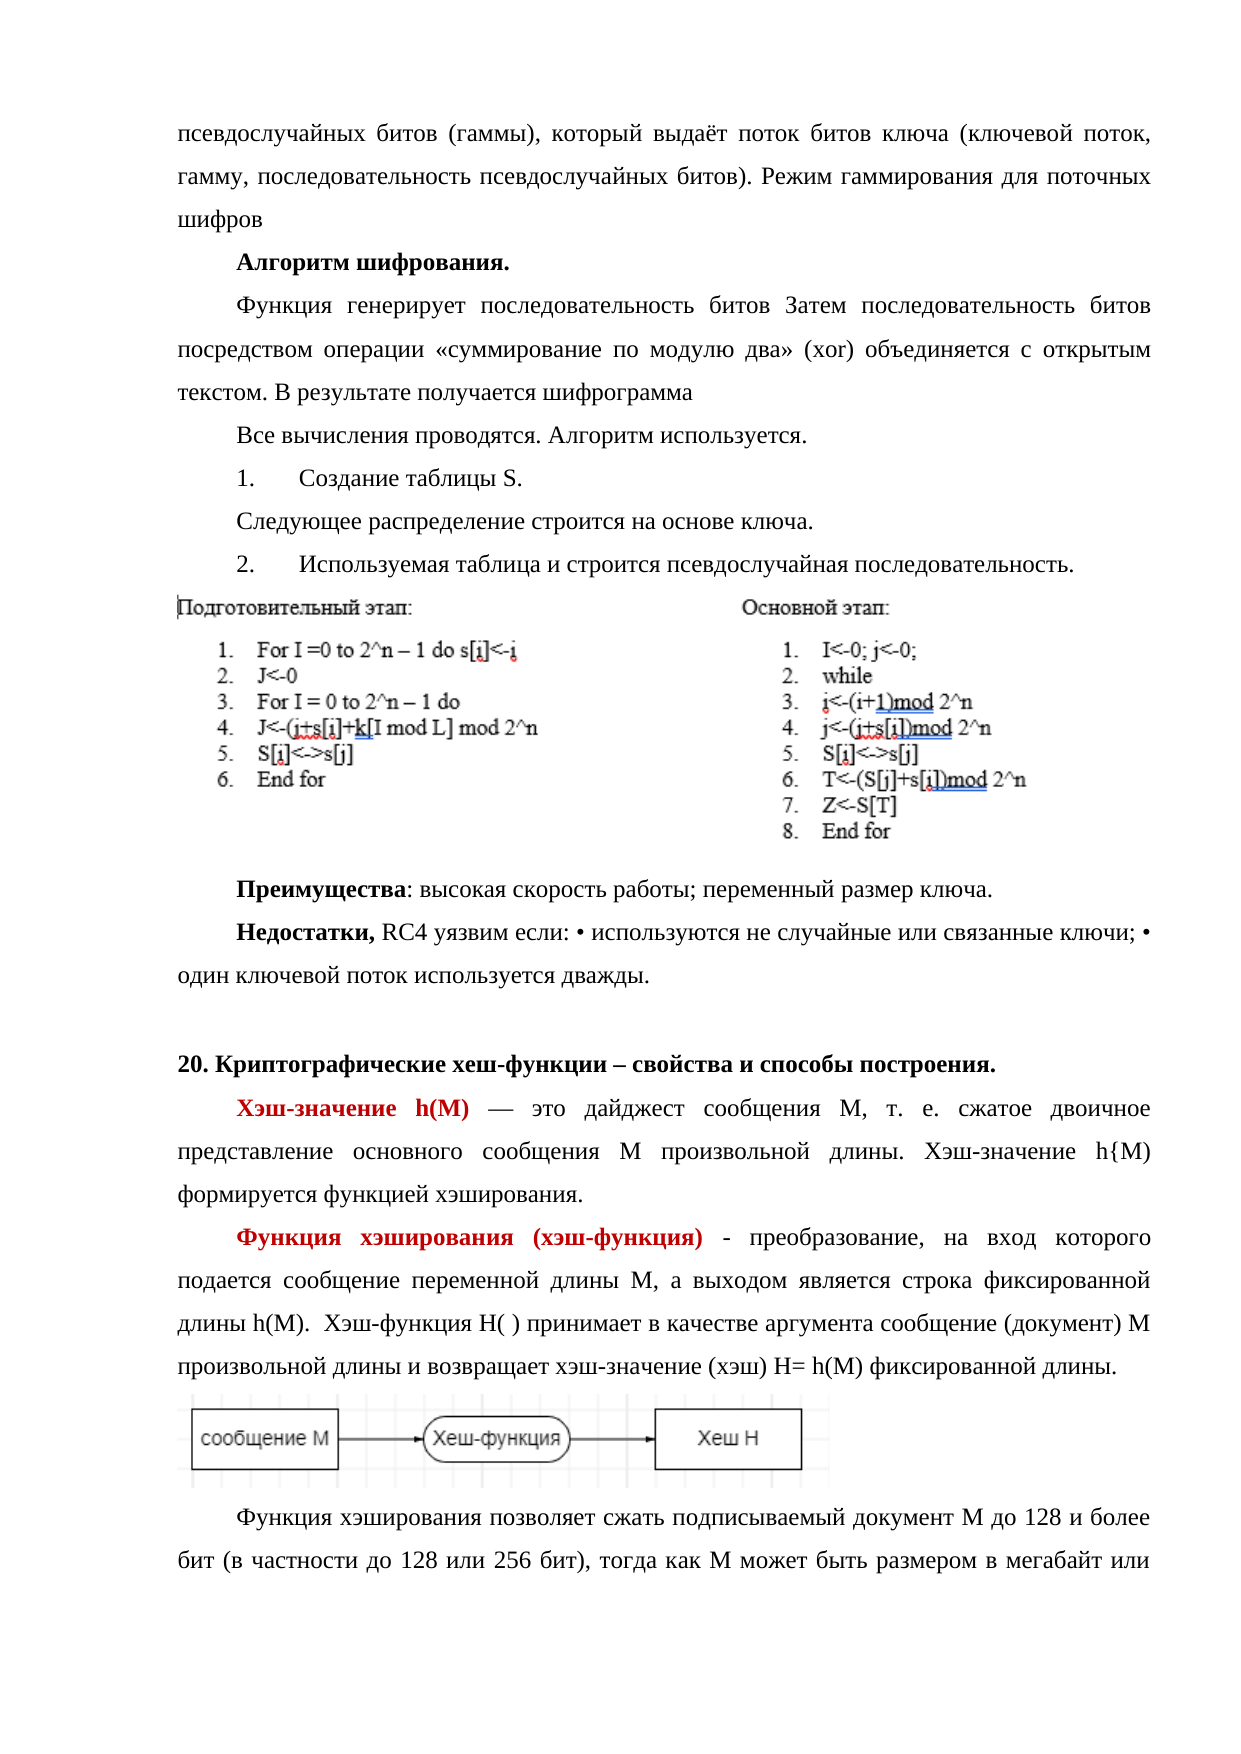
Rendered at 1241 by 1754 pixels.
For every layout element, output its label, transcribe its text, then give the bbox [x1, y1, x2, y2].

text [177, 118, 1152, 233]
text Функция хэширования (хэш-функция) - преобразование, на вход которого подается сообщение переменной длины М, а выходом является строка фиксированной длины h(M). Хэш-функция H( ) принимает в качестве аргумента сообщение (документ) М произвольной длины и возвращает хэш-значение (хэш) Н= h(M) фиксированной длины. [177, 1222, 1152, 1380]
text Все вычисления проводятся. Алгоритм используется. [177, 420, 1152, 449]
text Алгоритм шифрования. [177, 247, 1152, 276]
text 2. Используемая таблица и строится псевдослучайная последовательность. [177, 549, 1152, 578]
text 1. Создание таблицы S. [177, 463, 1152, 492]
text Функция генерирует последовательность битов Затем последовательность битов посредством операции «суммирование по модулю два» (xor) объединяется с открытым текстом. В результате получается шифрограмма [177, 291, 1152, 406]
text Хэш-значение h(M) — это дайджест сообщения М, т. е. сжатое двоичное представление основного сообщения М произвольной длины. Хэш-значение h{M) формируется функцией хэширования. [177, 1093, 1152, 1208]
text 20. Криптографические хеш-функции – свойства и способы построения. [177, 1049, 1152, 1078]
text Преимущества: высокая скорость работы; переменный размер ключа. [177, 874, 1152, 903]
picture [177, 592, 1038, 860]
text Недостатки, RC4 уязвим если: • используются не случайные или связанные ключи; • один ключевой поток используется дважды. [177, 917, 1152, 989]
picture [177, 1394, 830, 1488]
text Следующее распределение строится на основе ключа. [177, 506, 1152, 535]
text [177, 1502, 1152, 1573]
